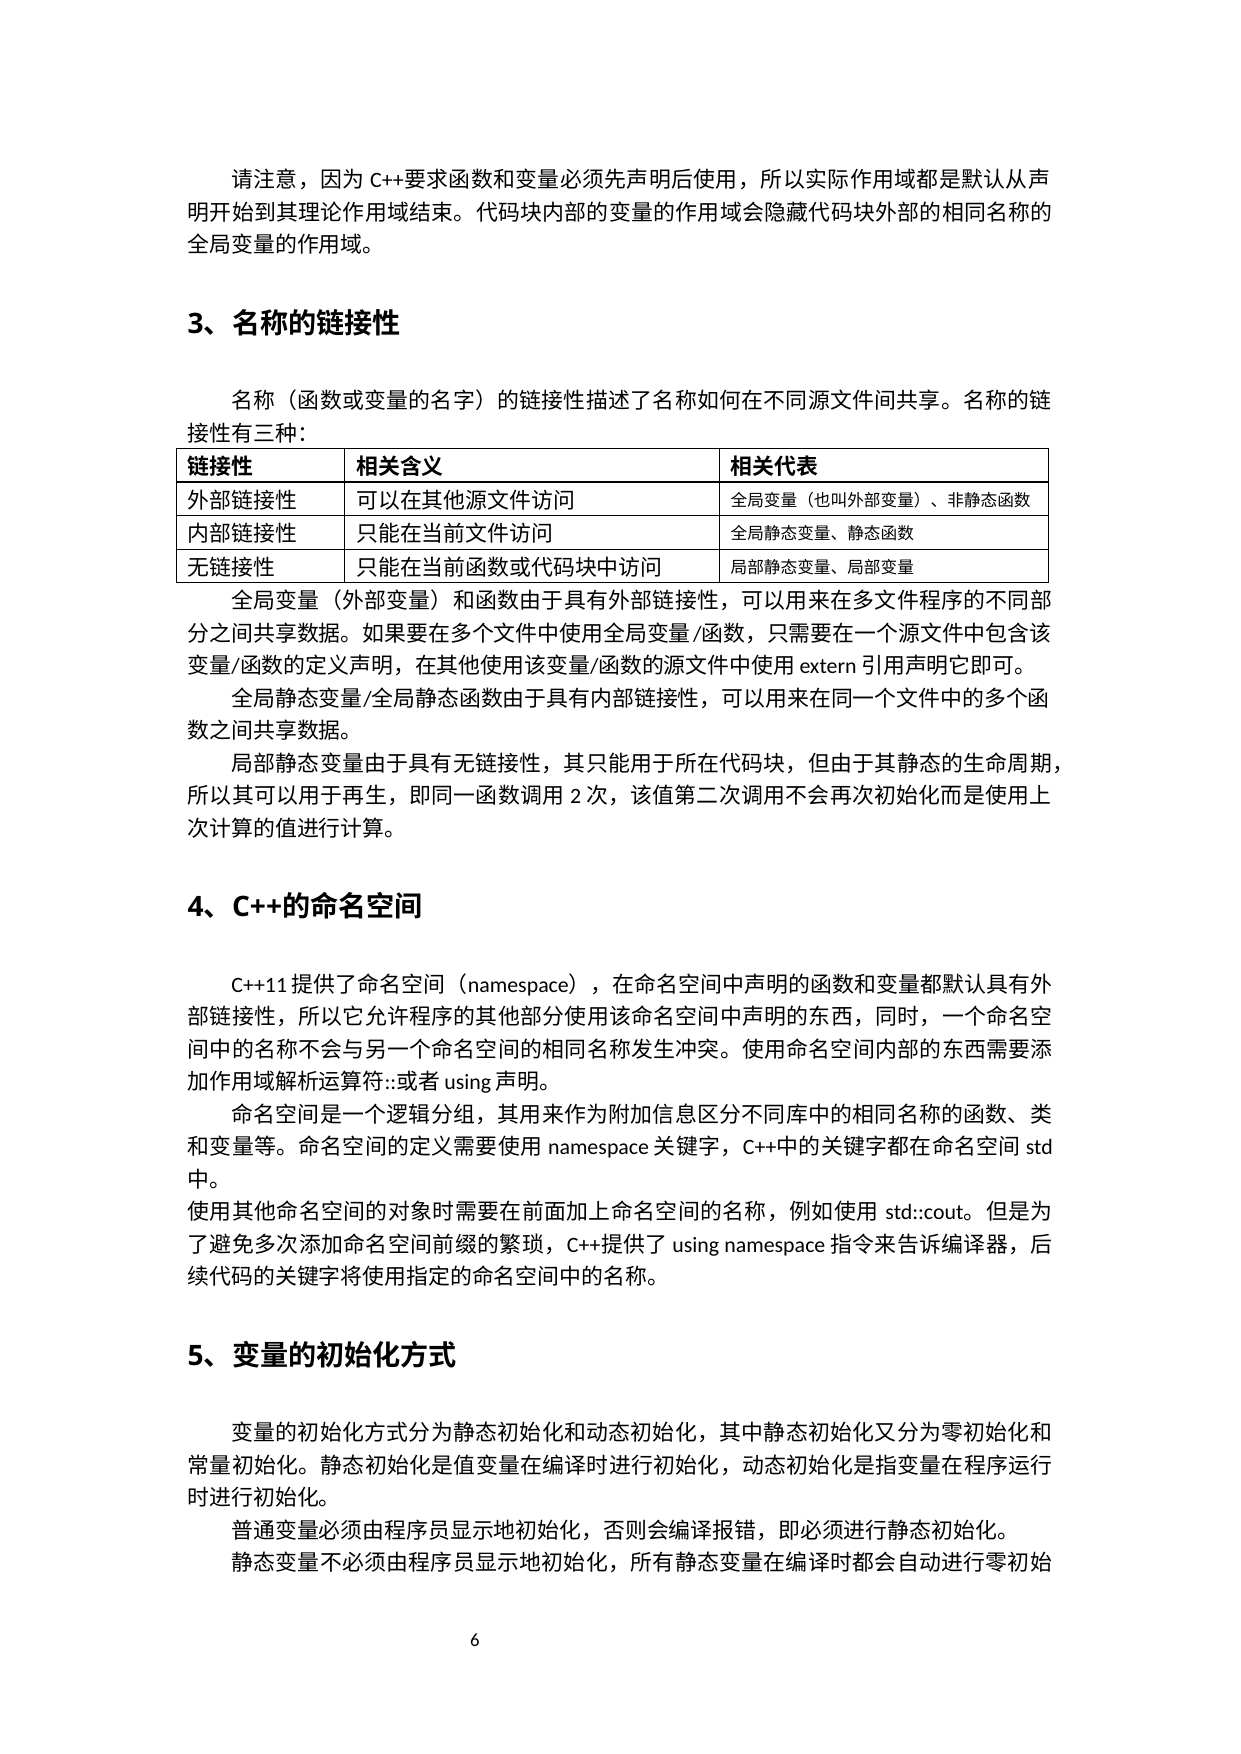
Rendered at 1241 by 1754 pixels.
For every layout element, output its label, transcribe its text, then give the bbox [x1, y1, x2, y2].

table_cell 可以在其他源文件访问 [345, 483, 719, 515]
table_cell 只能在当前函数或代码块中访问 [345, 550, 719, 582]
text 局部静态变量由于具有无链接性，其只能用于所在代码块，但由于其静态的生命周期，所以其可以用于再生，即同一函数调用2次，该值第二次调用不会再次初始化而是使用上次计算的值进行计算。 [187, 746, 1053, 843]
table_cell 局部静态变量、局部变量 [720, 550, 1048, 582]
text 命名空间是一个逻辑分组，其用来作为附加信息区分不同库中的相同名称的函数、类和变量等。命名空间的定义需要使用namespace关键字，C++中的关键字都在命名空间std中。 [187, 1096, 1053, 1194]
text 名称（函数或变量的名字）的链接性描述了名称如何在不同源文件间共享。名称的链接性有三种： [187, 383, 1053, 448]
subtitle 5、变量的初始化方式 [187, 1321, 1053, 1386]
list C++11提供了命名空间（namespace），在命名空间中声明的函数和变量都默认具有外部链接性，所以它允许程序的其他部分使用该命名空间中声明的东西，同时，一个命名空间中的名称不会与另一个命名空间的相同名称发生冲突。使用命名空间内部的东西需要添加作用域解析运算符::或者using声明。 [187, 966, 1053, 1096]
text 变量的初始化方式分为静态初始化和动态初始化，其中静态初始化又分为零初始化和常量初始化。静态初始化是值变量在编译时进行初始化，动态初始化是指变量在程序运行时进行初始化。 [187, 1415, 1053, 1512]
text 请注意，因为C++要求函数和变量必须先声明后使用，所以实际作用域都是默认从声明开始到其理论作用域结束。代码块内部的变量的作用域会隐藏代码块外部的相同名称的全局变量的作用域。 [187, 162, 1053, 259]
table_cell 内部链接性 [177, 516, 344, 548]
table_header 相关含义 [345, 449, 719, 481]
table_cell 全局静态变量、静态函数 [720, 516, 1048, 548]
text 普通变量必须由程序员显示地初始化，否则会编译报错，即必须进行静态初始化。 [187, 1512, 1053, 1545]
text 全局静态变量/全局静态函数由于具有内部链接性，可以用来在同一个文件中的多个函数之间共享数据。 [187, 681, 1053, 746]
table_cell 全局变量（也叫外部变量）、非静态函数 [720, 483, 1048, 515]
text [187, 1545, 1053, 1577]
table_cell 只能在当前文件访问 [345, 516, 719, 548]
table_header 链接性 [177, 449, 344, 481]
text 使用其他命名空间的对象时需要在前面加上命名空间的名称，例如使用std::cout。但是为了避免多次添加命名空间前缀的繁琐，C++提供了using namespace指令来告诉编译器，后续代码的关键字将使用指定的命名空间中的名称。 [187, 1194, 1053, 1291]
table_cell 外部链接性 [177, 483, 344, 515]
subtitle 3、名称的链接性 [187, 289, 1053, 354]
text 全局变量（外部变量）和函数由于具有外部链接性，可以用来在多文件程序的不同部分之间共享数据。如果要在多个文件中使用全局变量/函数，只需要在一个源文件中包含该变量/函数的定义声明，在其他使用该变量/函数的源文件中使用extern引用声明它即可。 [187, 583, 1053, 681]
subtitle 4、C++的命名空间 [187, 872, 1053, 937]
table_cell 无链接性 [177, 550, 344, 582]
table_header 相关代表 [720, 449, 1048, 481]
